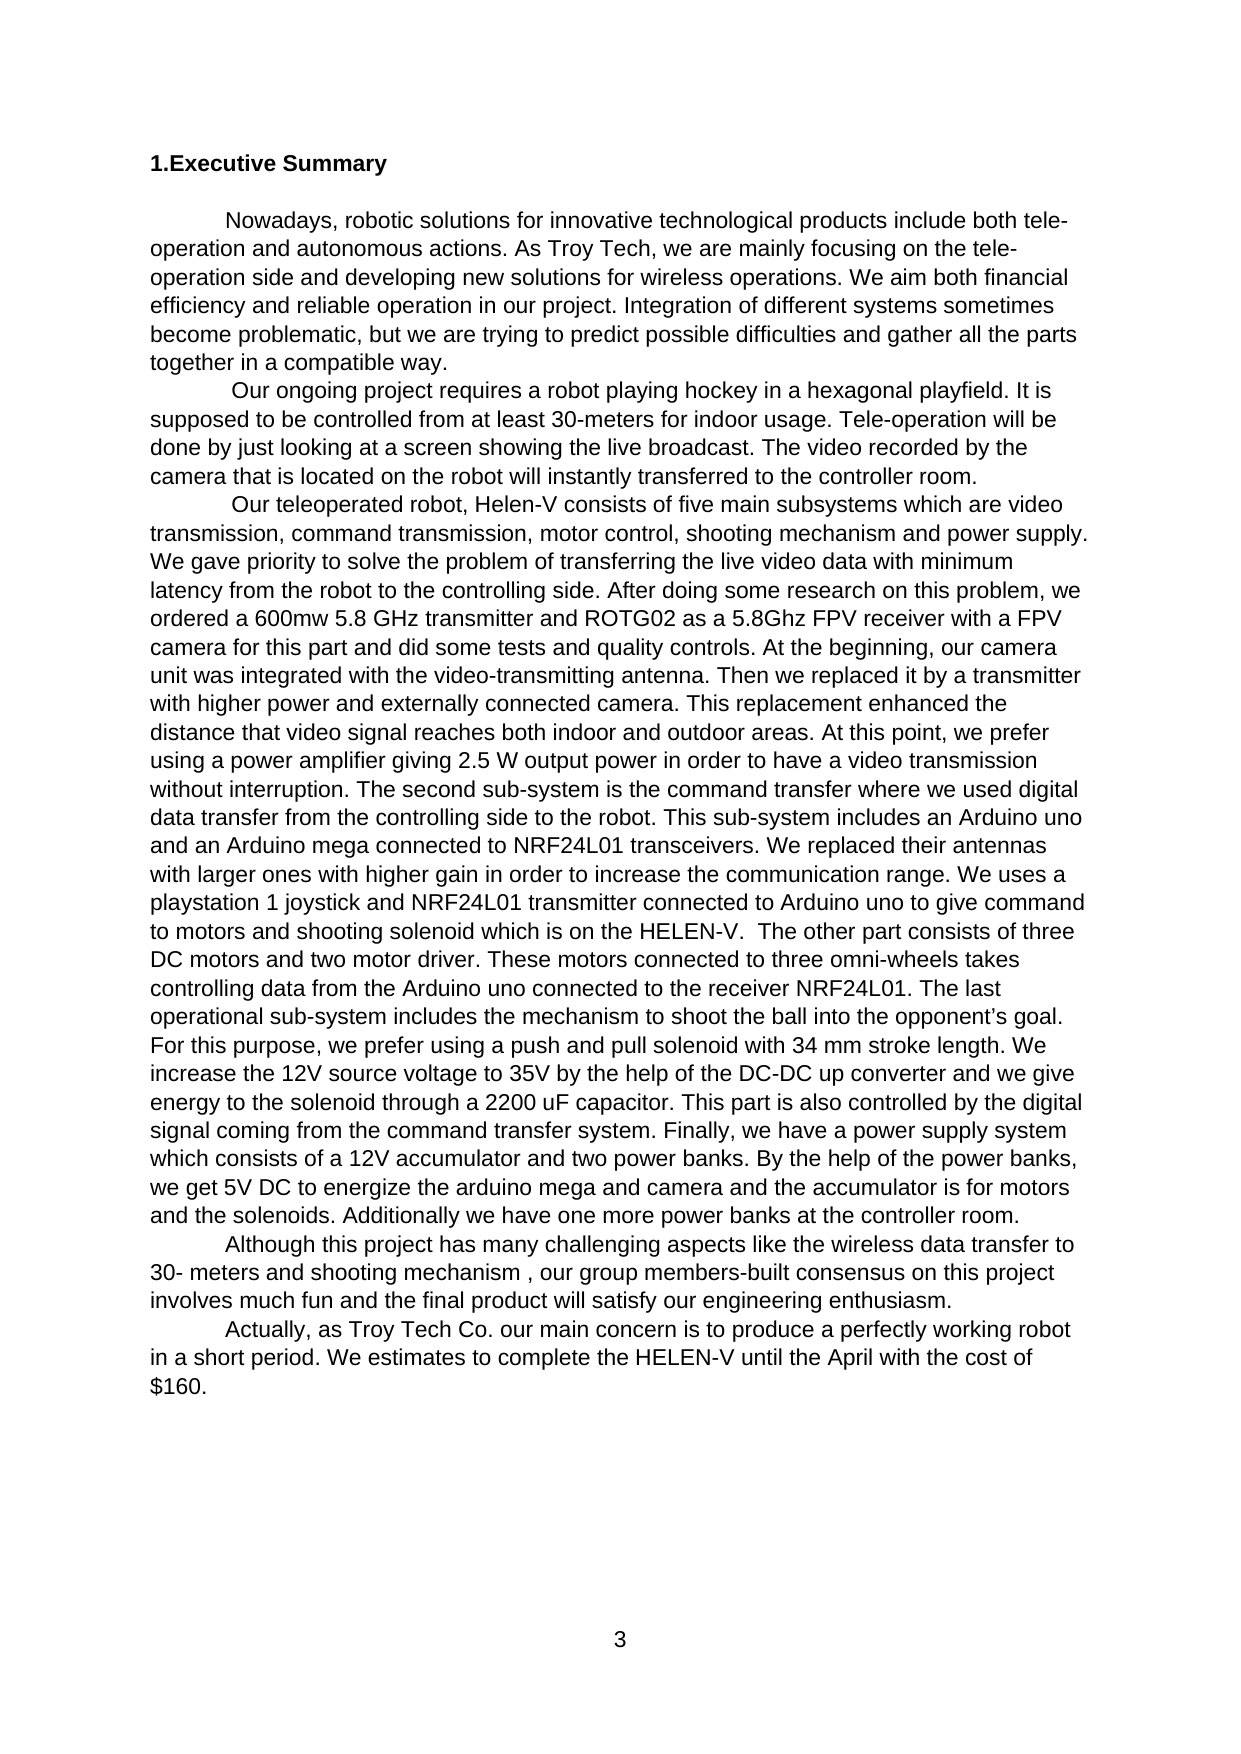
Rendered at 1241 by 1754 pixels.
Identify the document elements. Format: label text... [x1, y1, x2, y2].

text Actually, as Troy Tech Co. our main concern is to produce a perfectly working robot in a short period. We estimates to complete the HELEN-V until the April with the cost of $160. [150, 1316, 1090, 1399]
text 1.Executive Summary [150, 150, 1090, 176]
text Although this project has many challenging aspects like the wireless data transfer to 30- meters and shooting mechanism , our group members-built consensus on this project involves much fun and the final product will satisfy our engineering enthusiasm. [150, 1231, 1090, 1314]
text Nowadays, robotic solutions for innovative technological products include both tele-operation and autonomous actions. As Troy Tech, we are mainly focusing on the tele-operation side and developing new solutions for wireless operations. We aim both financial efficiency and reliable operation in our project. Integration of different systems sometimes become problematic, but we are trying to predict possible difficulties and gather all the parts together in a compatible way. [150, 207, 1090, 375]
text Our teleoperated robot, Helen-V consists of five main subsystems which are video transmission, command transmission, motor control, shooting mechanism and power supply. We gave priority to solve the problem of transferring the live video data with minimum latency from the robot to the controlling side. After doing some research on this problem, we ordered a 600mw 5.8 GHz transmitter and ROTG02 as a 5.8Ghz FPV receiver with a FPV camera for this part and did some tests and quality controls. At the beginning, our camera unit was integrated with the video-transmitting antenna. Then we replaced it by a transmitter with higher power and externally connected camera. This replacement enhanced the distance that video signal reaches both indoor and outdoor areas. At this point, we prefer using a power amplifier giving 2.5 W output power in order to have a video transmission without interruption. The second sub-system is the command transfer where we used digital data transfer from the controlling side to the robot. This sub-system includes an Arduino uno and an Arduino mega connected to NRF24L01 transceivers. We replaced their antennas with larger ones with higher gain in order to increase the communication range. We uses a playstation 1 joystick and NRF24L01 transmitter connected to Arduino uno to give command to motors and shooting solenoid which is on the HELEN-V. The other part consists of three DC motors and two motor driver. These motors connected to three omni-wheels takes controlling data from the Arduino uno connected to the receiver NRF24L01. The last operational sub-system includes the mechanism to shoot the ball into the opponent’s goal. For this purpose, we prefer using a push and pull solenoid with 34 mm stroke length. We increase the 12V source voltage to 35V by the help of the DC-DC up converter and we give energy to the solenoid through a 2200 uF capacitor. This part is also controlled by the digital signal coming from the command transfer system. Finally, we have a power supply system which consists of a 12V accumulator and two power banks. By the help of the power banks, we get 5V DC to energize the arduino mega and camera and the accumulator is for motors and the solenoids. Additionally we have one more power banks at the controller room. [150, 491, 1090, 1228]
text Our ongoing project requires a robot playing hockey in a hexagonal playfield. It is supposed to be controlled from at least 30-meters for indoor usage. Tele-operation will be done by just looking at a screen showing the live broadcast. The video recorded by the camera that is located on the robot will instantly transferred to the controller room. [150, 377, 1090, 489]
